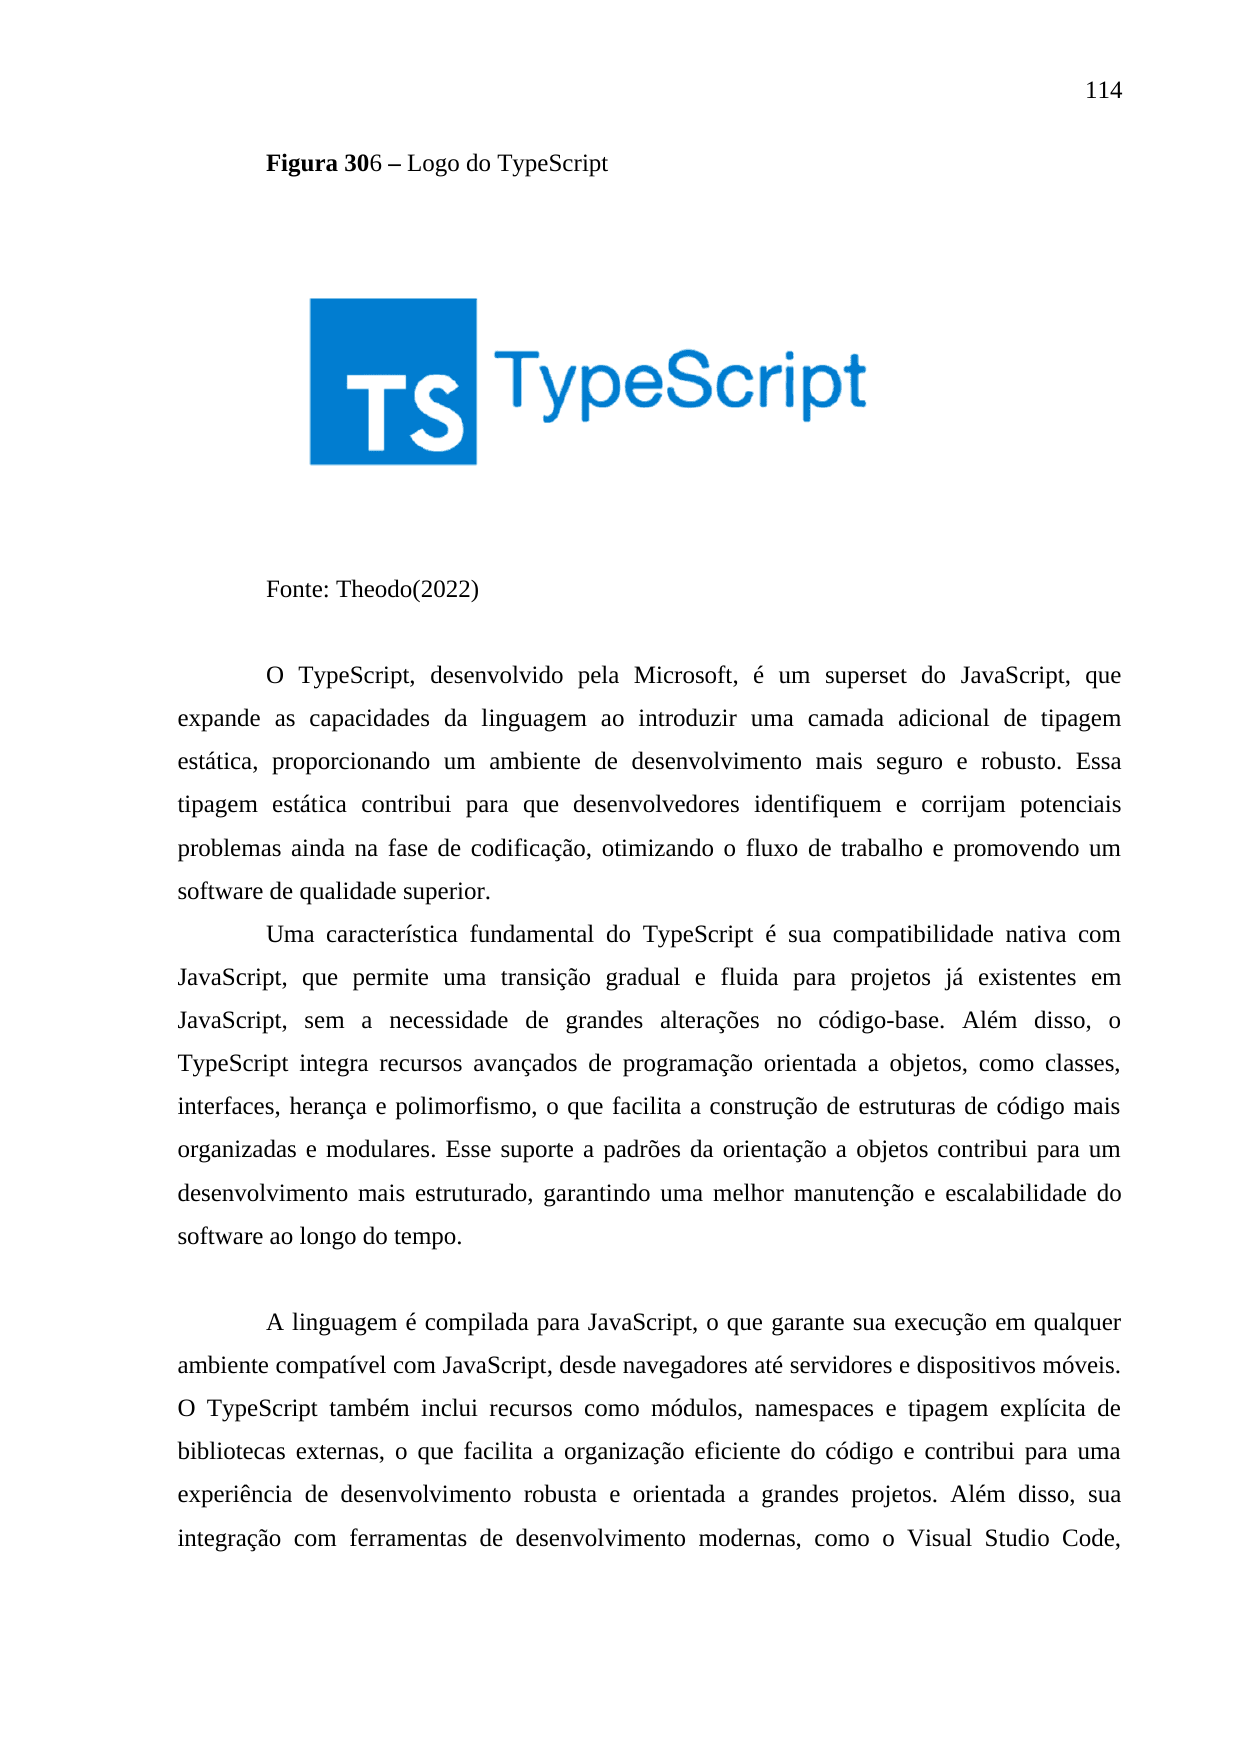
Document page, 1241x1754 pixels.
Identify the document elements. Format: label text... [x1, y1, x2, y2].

picture [265, 190, 941, 560]
text Figura 30 – Logo do TypeScript [177, 148, 1122, 176]
text O TypeScript, desenvolvido pela Microsoft, é um superset do JavaScript, que expande as capacidades da linguagem ao introduzir uma camada adicional de tipagem estática, proporcionando um ambiente de desenvolvimento mais seguro e robusto. Essa tipagem estática contribui para que desenvolvedores identifiquem e corrijam potenciais problemas ainda na fase de codificação, otimizando o fluxo de trabalho e promovendo um software de qualidade superior. [177, 660, 1122, 904]
text Fonte: Theodo(2022) [177, 574, 1122, 603]
text Uma característica fundamental do TypeScript é sua compatibilidade nativa com JavaScript, que permite uma transição gradual e fluida para projetos já existentes em JavaScript, sem a necessidade de grandes alterações no código-base. Além disso, o TypeScript integra recursos avançados de programação orientada a objetos, como classes, interfaces, herança e polimorfismo, o que facilita a construção de estruturas de código mais organizadas e modulares. Esse suporte a padrões da orientação a objetos contribui para um desenvolvimento mais estruturado, garantindo uma melhor manutenção e escalabilidade do software ao longo do tempo. [177, 919, 1122, 1249]
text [177, 1307, 1122, 1551]
